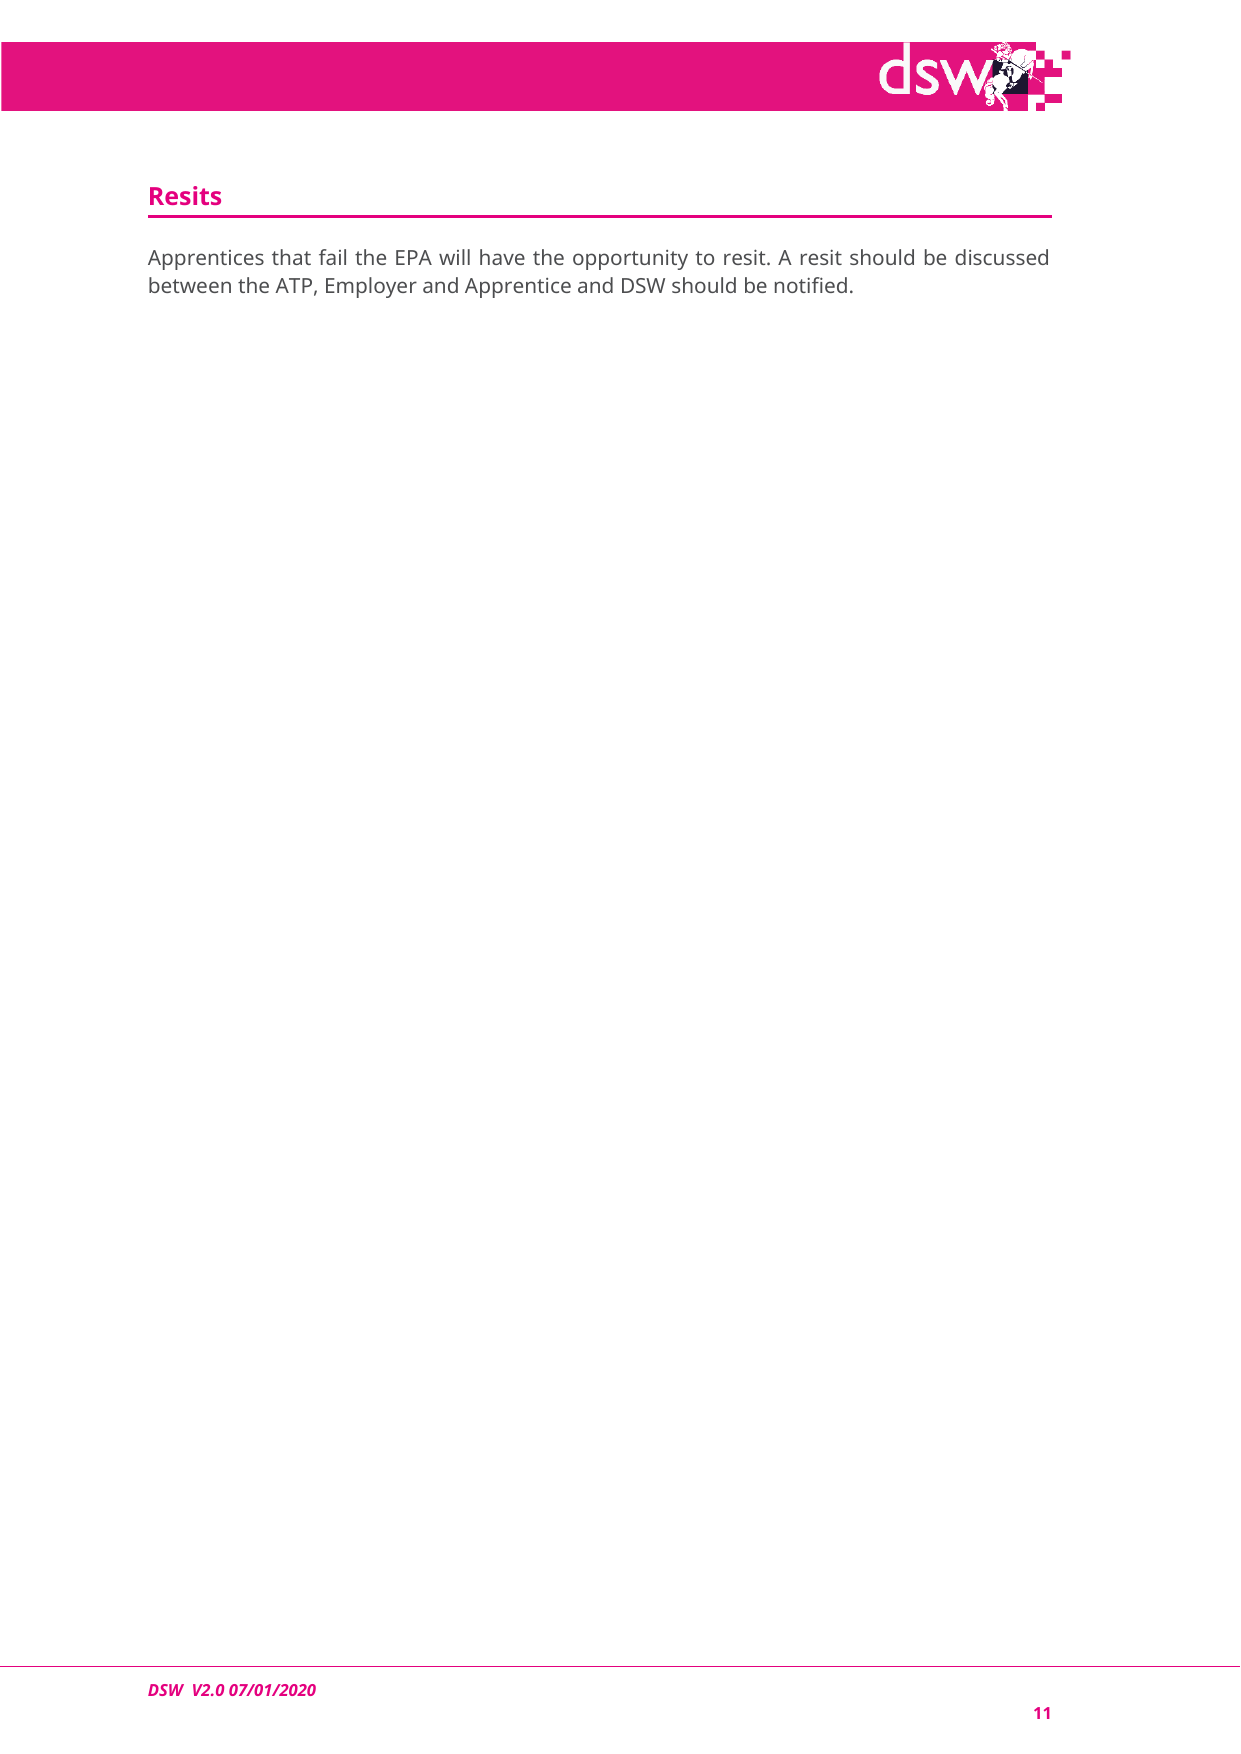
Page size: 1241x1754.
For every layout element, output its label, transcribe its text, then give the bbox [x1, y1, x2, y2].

picture [1, 42, 1079, 111]
text Apprentices that fail the EPA will have the opportunity to resit. A resit should be discussed between the ATP, Employer and Apprentice and DSW should be notified. [148, 243, 1052, 300]
subtitle Resits [148, 178, 1052, 215]
